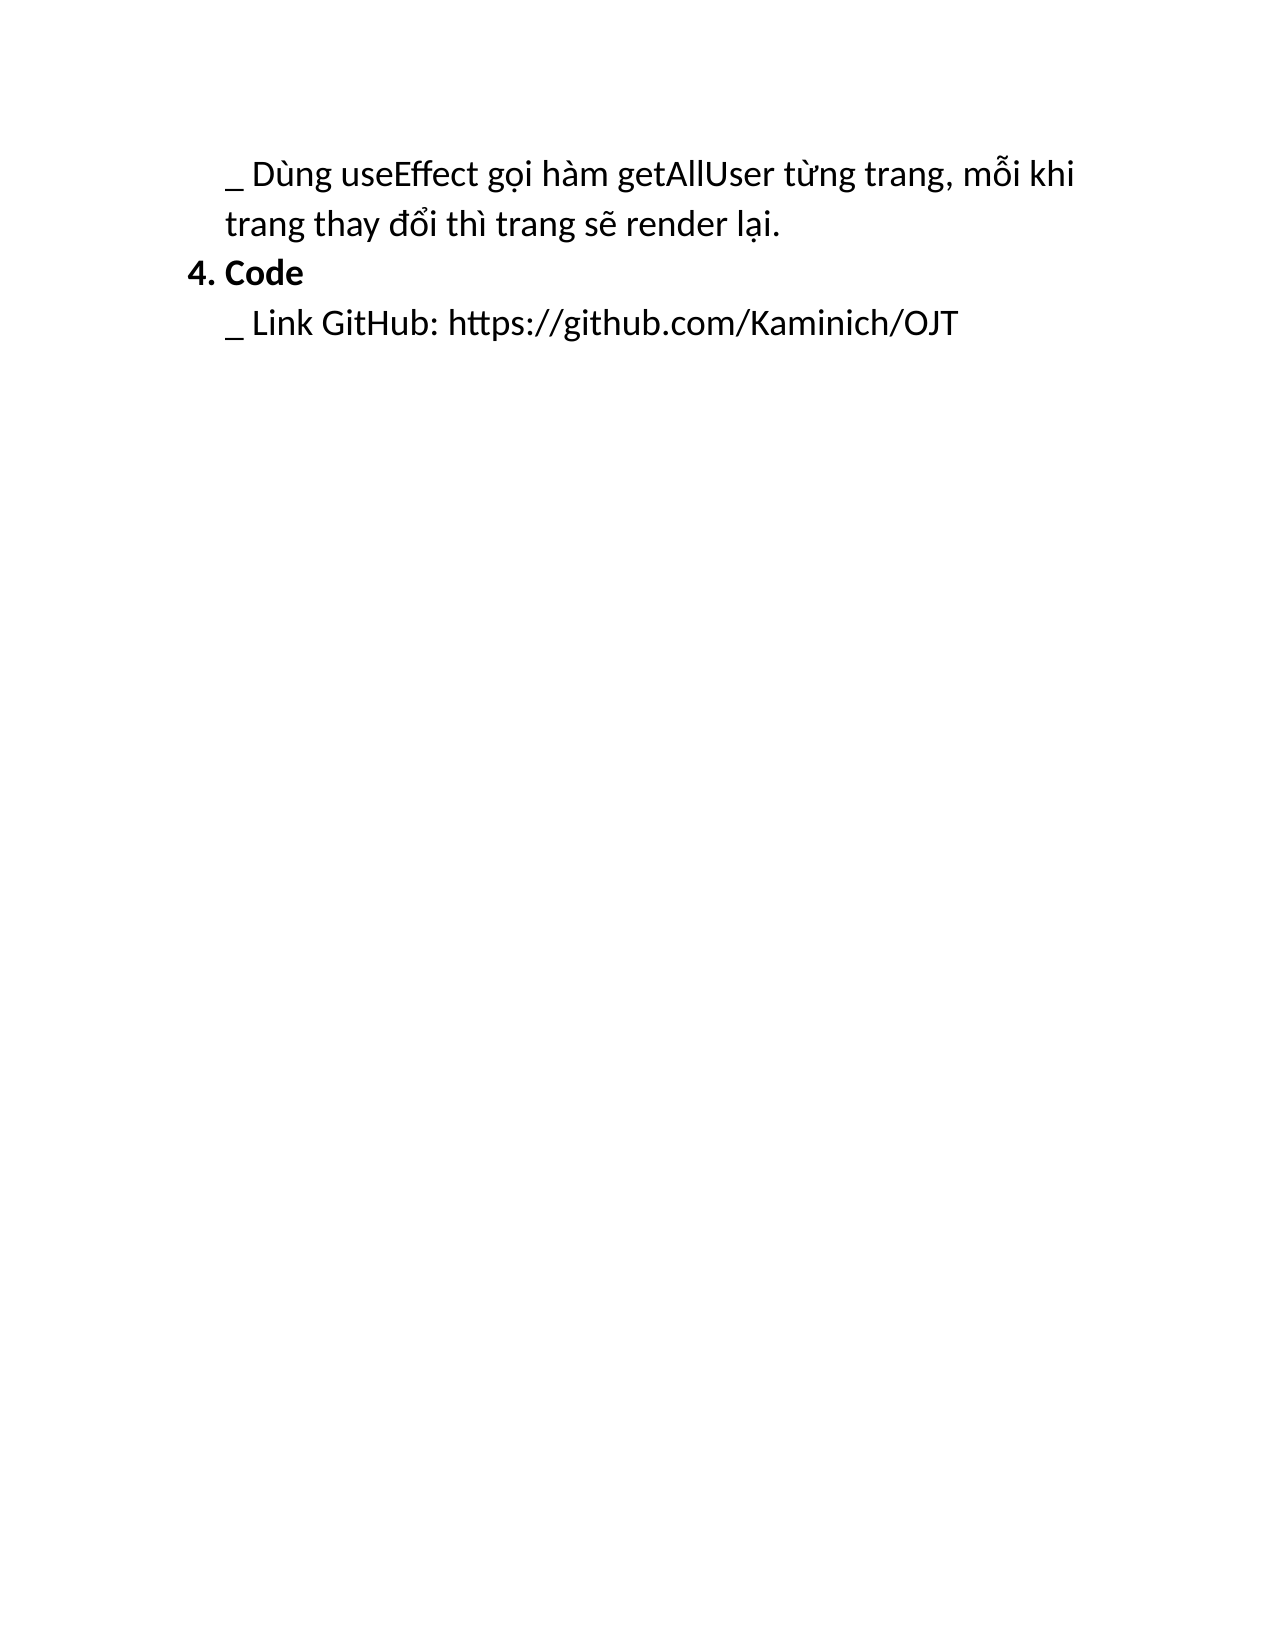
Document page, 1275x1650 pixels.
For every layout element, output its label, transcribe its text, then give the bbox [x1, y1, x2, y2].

list Code [187, 249, 1125, 295]
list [225, 150, 1125, 245]
list _ Link GitHub: https://github.com/Kaminich/OJT [225, 298, 1125, 344]
